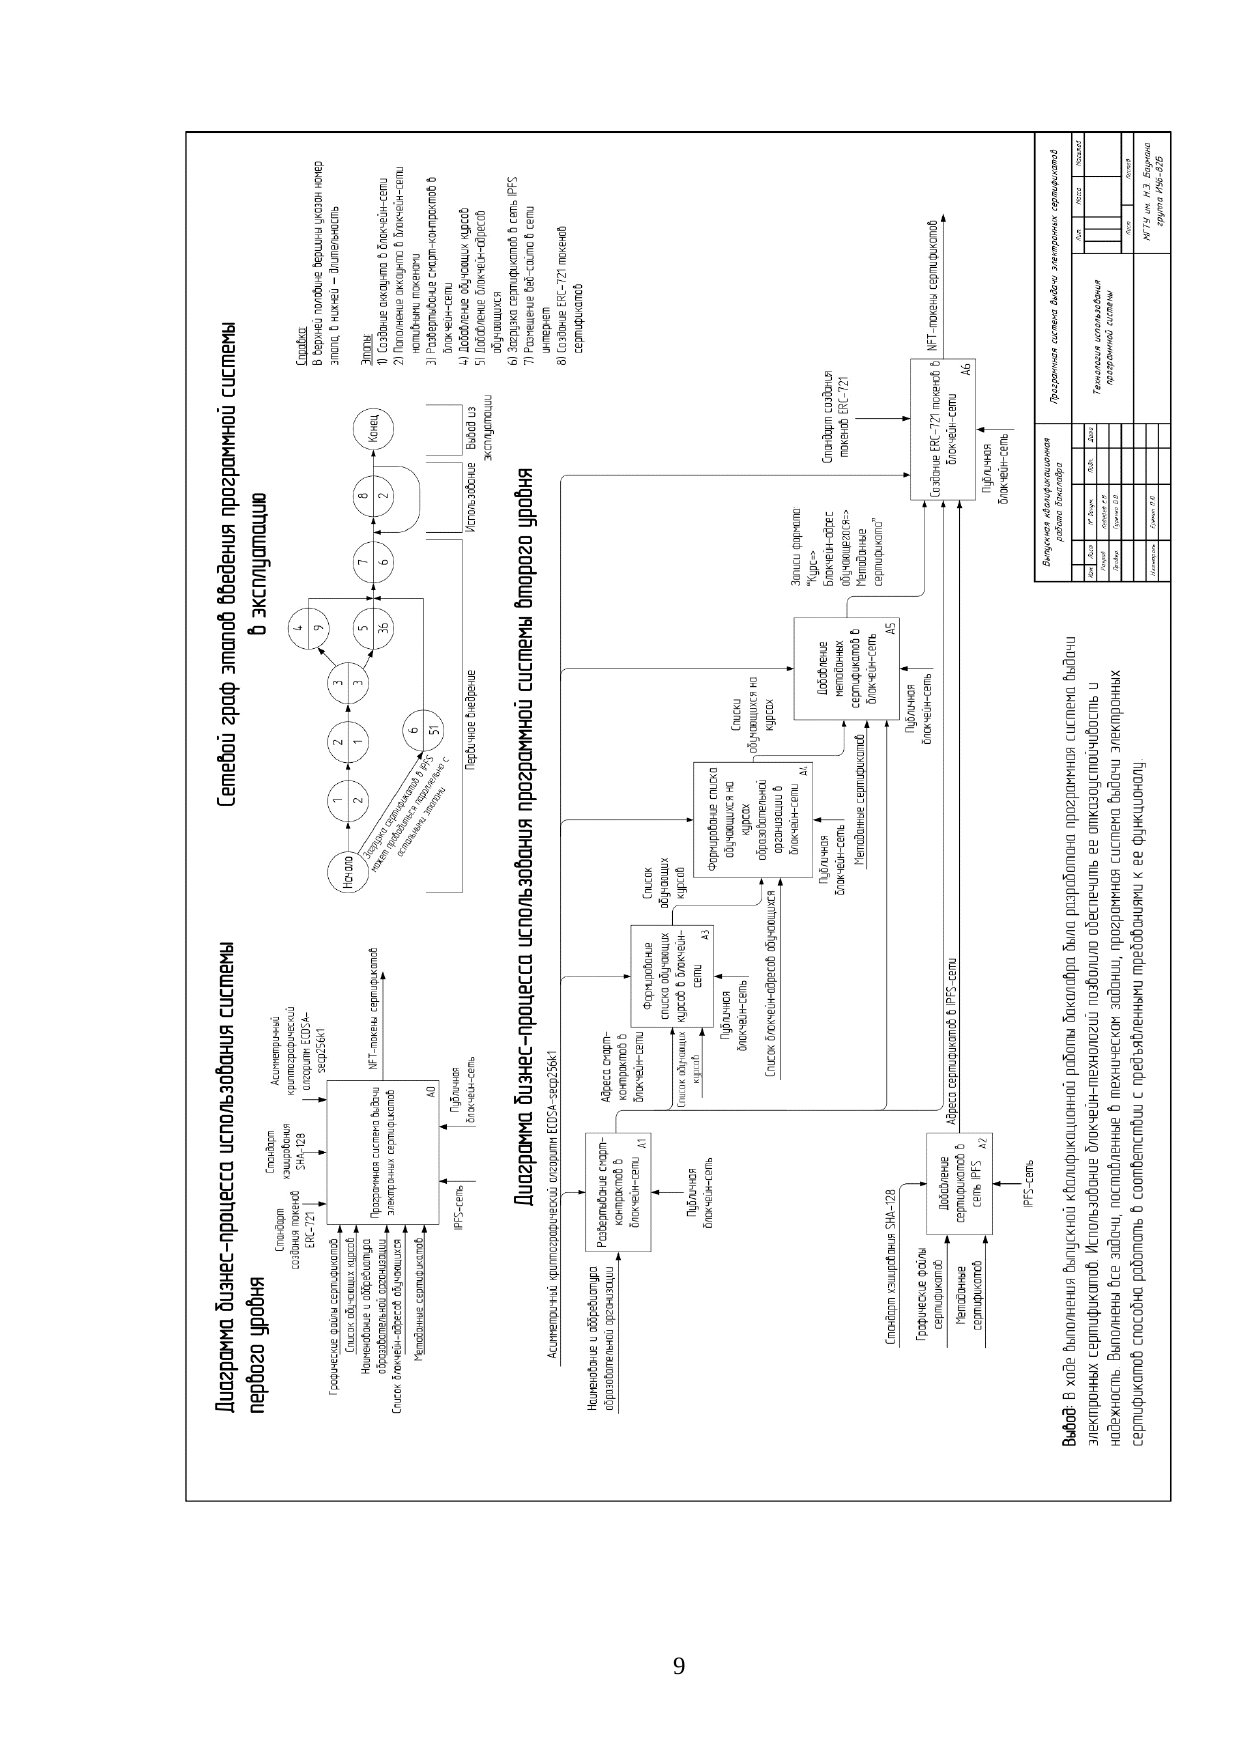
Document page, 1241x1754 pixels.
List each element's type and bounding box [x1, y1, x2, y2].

picture [177, 118, 1176, 1507]
